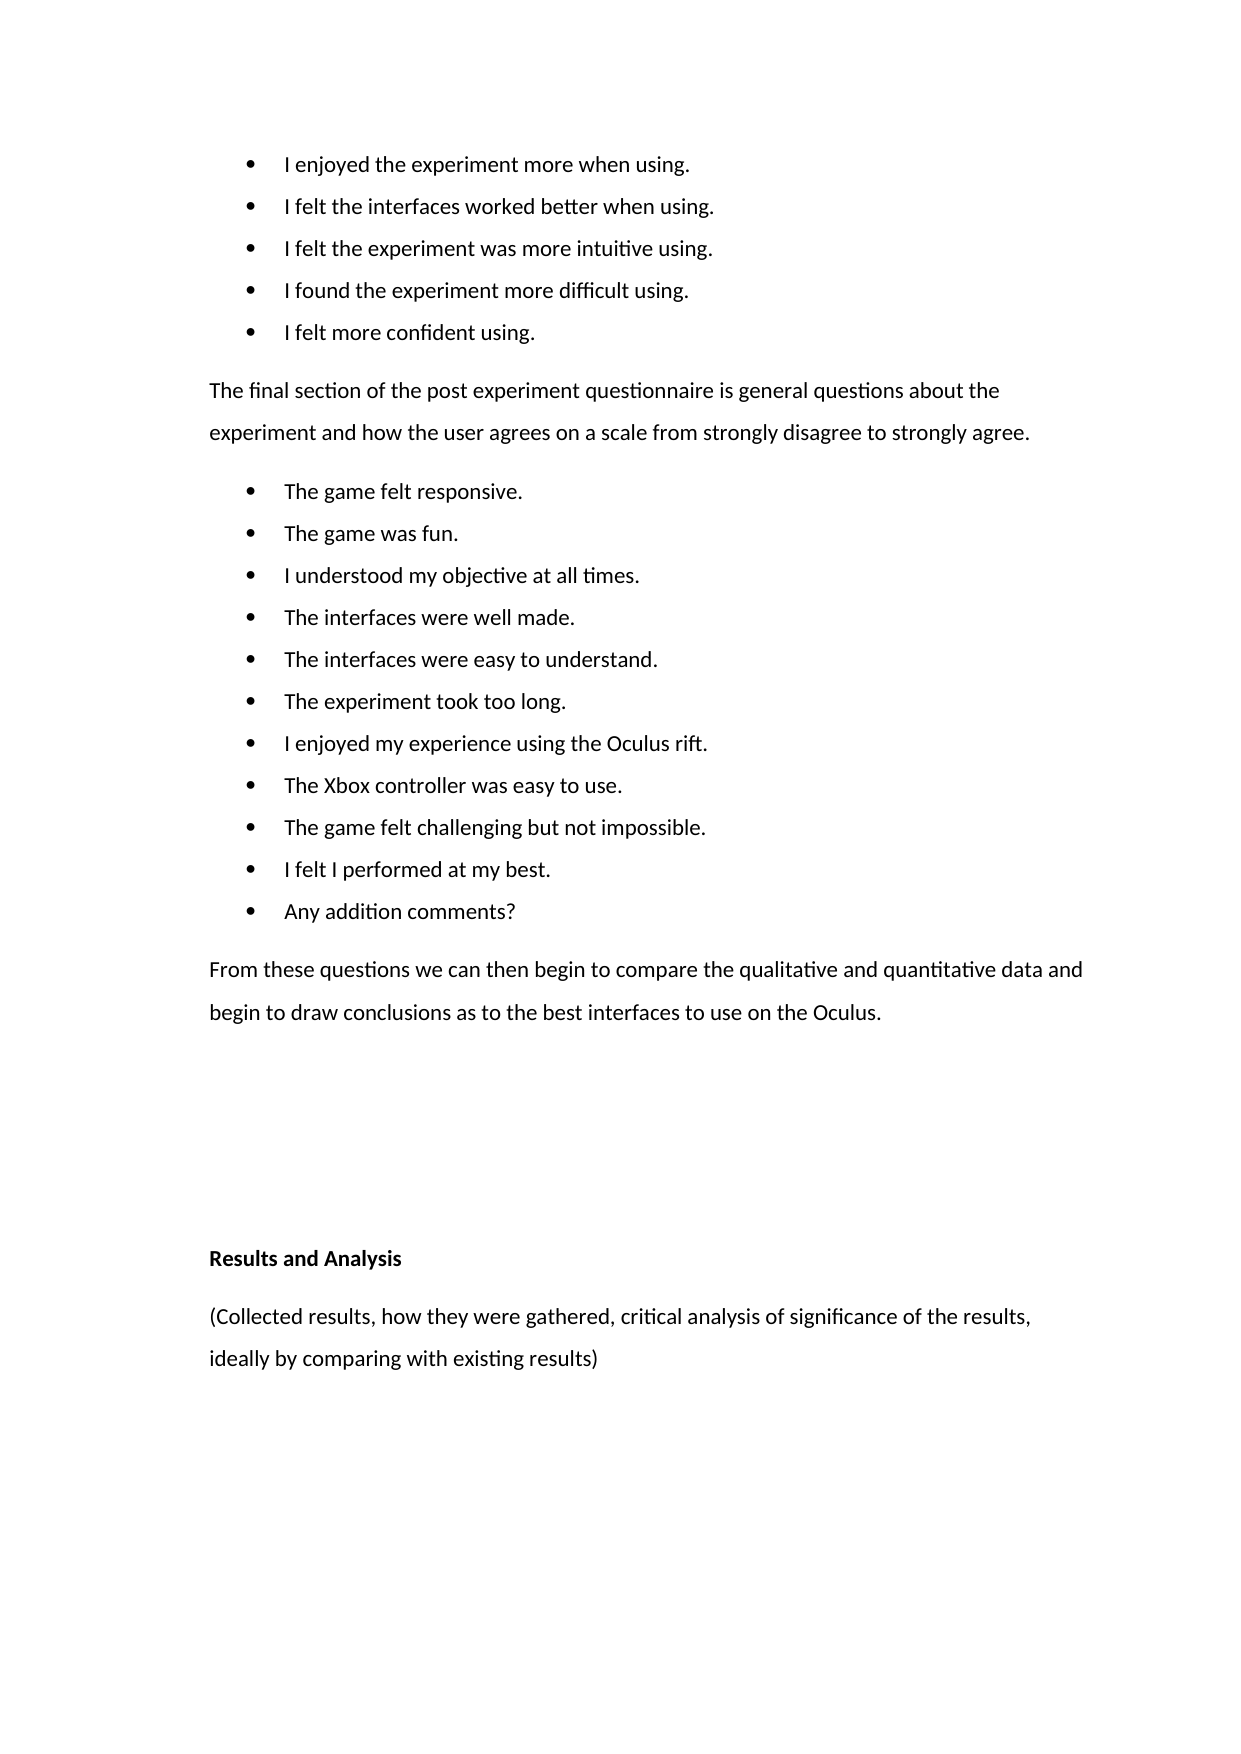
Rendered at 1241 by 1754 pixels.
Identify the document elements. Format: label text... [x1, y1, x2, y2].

subtitle Results and Analysis [209, 1244, 1090, 1272]
list The game was fun. [247, 519, 1090, 547]
text (Collected results, how they were gathered, critical analysis of significance of the results, ideally by comparing with existing results) [209, 1302, 1090, 1372]
list The experiment took too long. [247, 687, 1090, 715]
list I felt I performed at my best. [247, 855, 1090, 883]
list Any addition comments? [247, 897, 1090, 925]
list The game felt responsive. [247, 477, 1090, 505]
list The Xbox controller was easy to use. [247, 771, 1090, 799]
list I felt the experiment was more intuitive using. [247, 234, 1090, 262]
list I found the experiment more difficult using. [247, 276, 1090, 304]
list The interfaces were well made. [247, 603, 1090, 631]
list I enjoyed the experiment more when using. [247, 150, 1090, 178]
list I enjoyed my experience using the Oculus rift. [247, 729, 1090, 757]
list The game felt challenging but not impossible. [247, 813, 1090, 841]
list I felt the interfaces worked better when using. [247, 192, 1090, 220]
list The interfaces were easy to understand. [247, 645, 1090, 673]
text The final section of the post experiment questionnaire is general questions about the experiment and how the user agrees on a scale from strongly disagree to strongly agree. [209, 377, 1090, 447]
list I felt more confident using. [247, 318, 1090, 346]
text From these questions we can then begin to compare the qualitative and quantitative data and begin to draw conclusions as to the best interfaces to use on the Oculus. [209, 956, 1090, 1026]
list I understood my objective at all times. [247, 561, 1090, 589]
